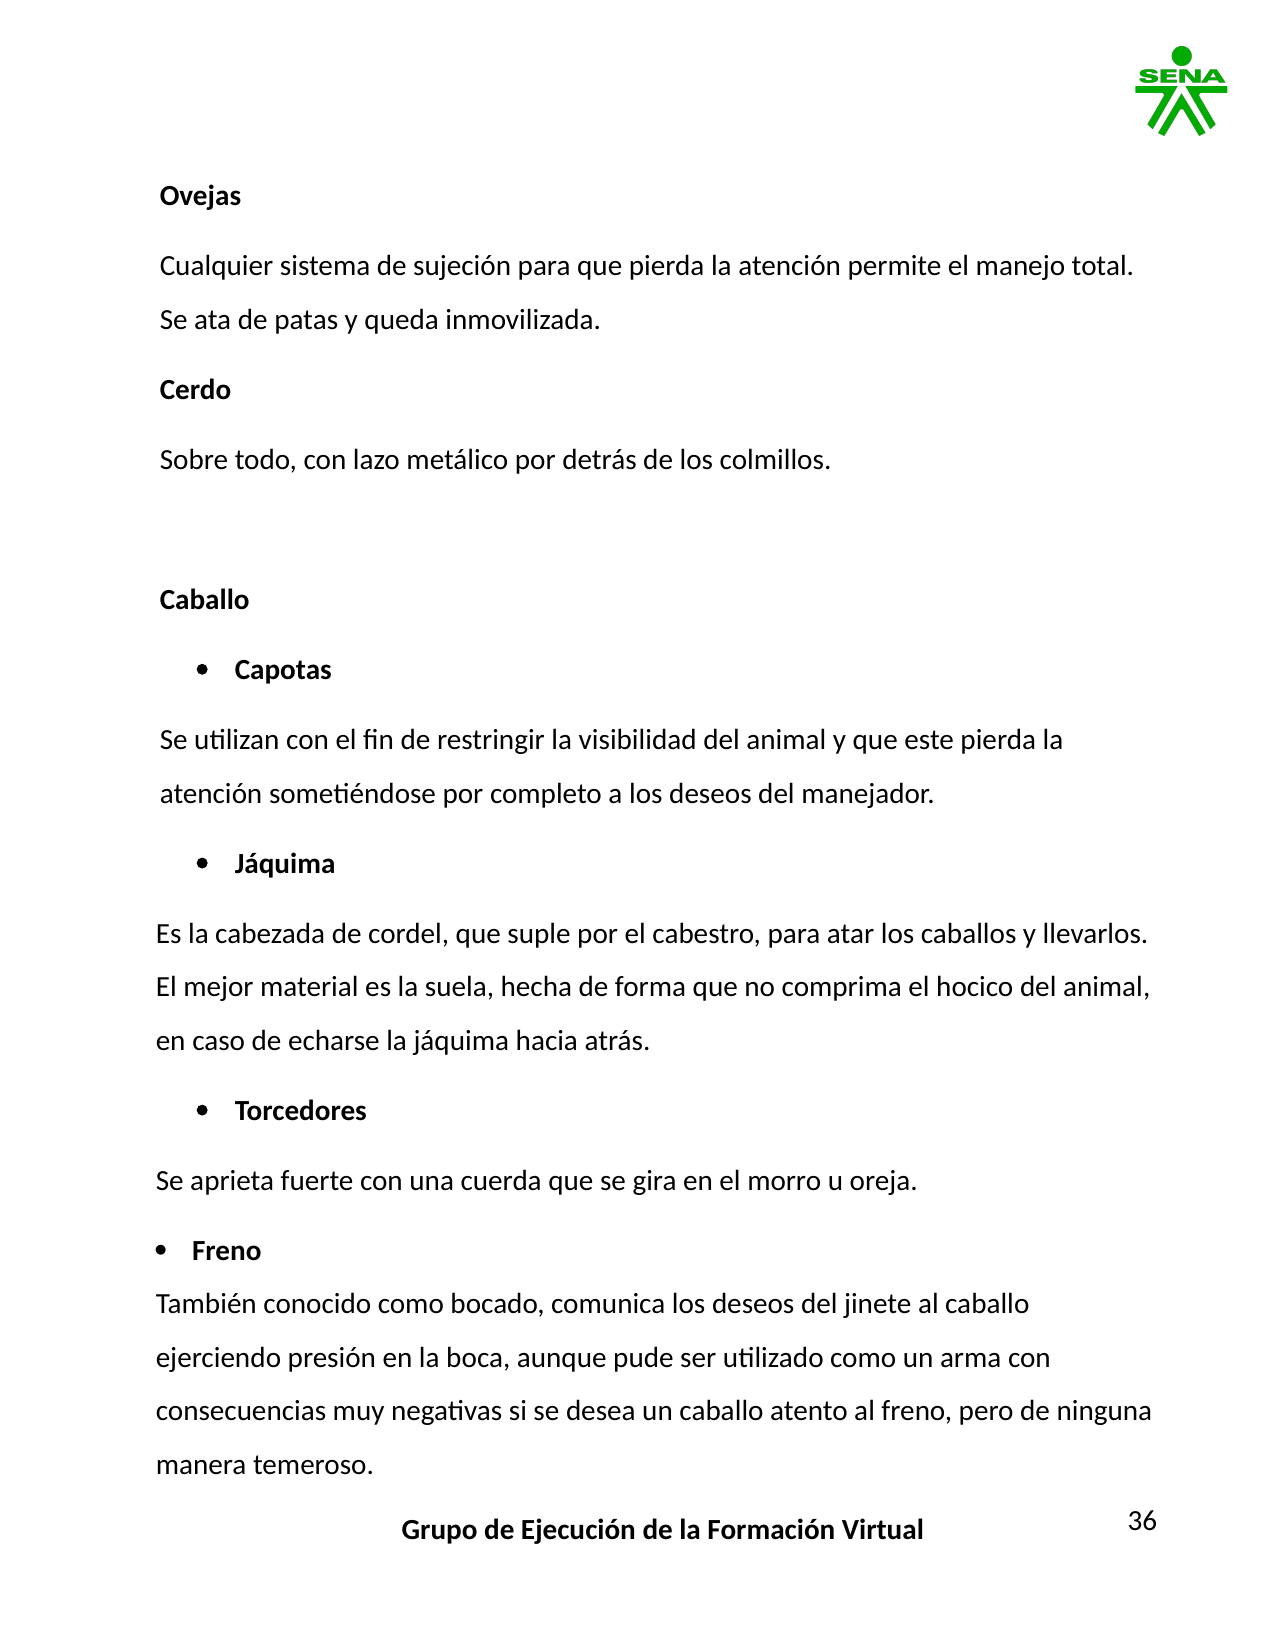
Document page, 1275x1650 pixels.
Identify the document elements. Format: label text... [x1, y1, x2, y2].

list Torcedores [197, 1092, 1157, 1128]
list Freno [156, 1232, 1157, 1268]
text Es la cabezada de cordel, que suple por el cabestro, para atar los caballos y llevarlos. El mejor material es la suela, hecha de forma que no comprima el hocico del animal, en caso de echarse la jáquima hacia atrás. [156, 915, 1157, 1057]
list Capotas [197, 651, 1157, 687]
picture [1135, 46, 1228, 136]
text Se utilizan con el fin de restringir la visibilidad del animal y que este pierda la atención sometiéndose por completo a los deseos del manejador. [159, 721, 1157, 810]
list También conocido como bocado, comunica los deseos del jinete al caballo ejerciendo presión en la boca, aunque pude ser utilizado como un arma con consecuencias muy negativas si se desea un caballo atento al freno, pero de ninguna manera temeroso. [156, 1286, 1157, 1482]
list Jáquima [197, 845, 1157, 881]
text Se aprieta fuerte con una cuerda que se gira en el morro u oreja. [156, 1162, 1157, 1198]
text Ovejas [159, 177, 1157, 213]
text Caballo [159, 581, 1157, 617]
text Cualquier sistema de sujeción para que pierda la atención permite el manejo total. Se ata de patas y queda inmovilizada. [159, 247, 1157, 336]
text Sobre todo, con lazo metálico por detrás de los colmillos. [159, 441, 1157, 477]
text Cerdo [159, 371, 1157, 406]
